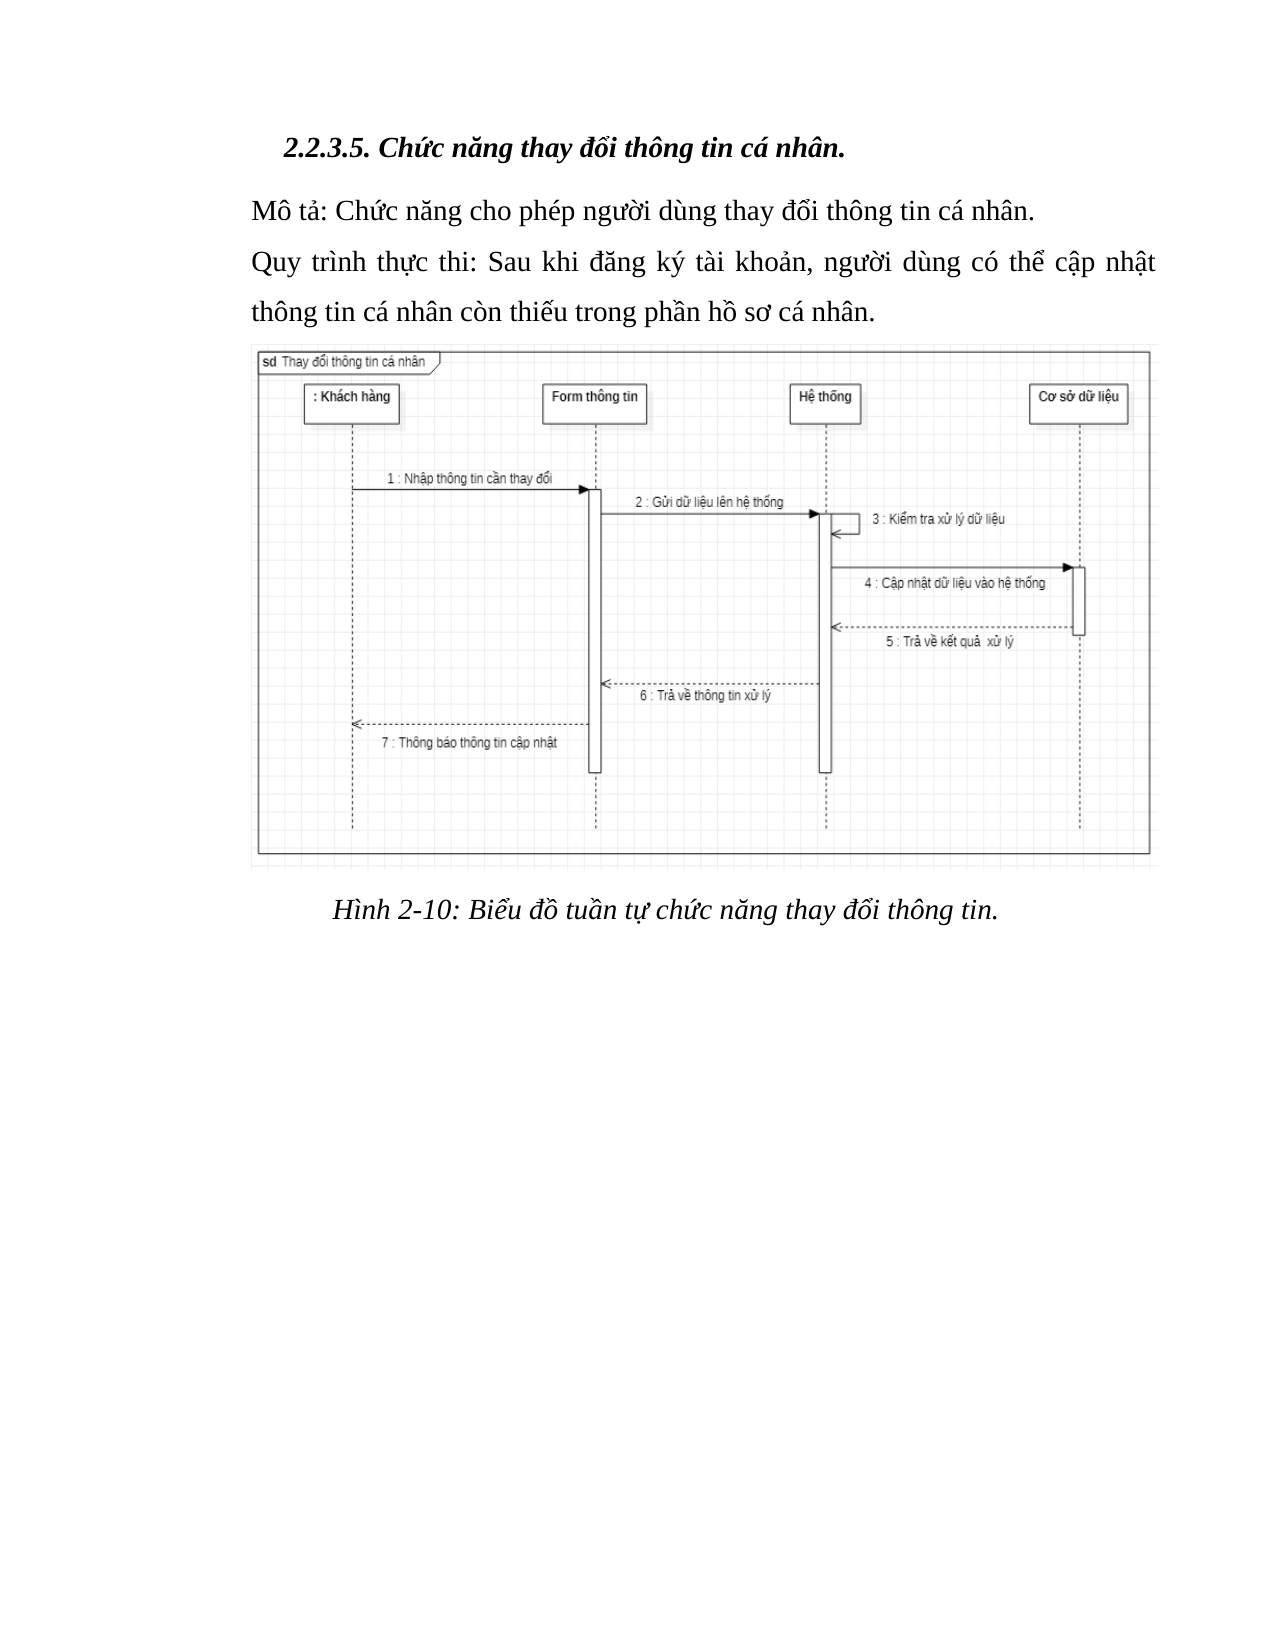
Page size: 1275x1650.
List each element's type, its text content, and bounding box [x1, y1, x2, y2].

text Chức năng thay đổi thông tin cá nhân. [283, 131, 1157, 164]
text Quy trình thực thi: Sau khi đăng ký tài khoản, người dùng có thể cập nhật thông tin cá nhân còn thiếu trong phần hồ sơ cá nhân. [251, 244, 1157, 328]
text Hình 2-: Biểu đồ tuần tự chức năng thay đổi thông tin. [177, 892, 1157, 926]
picture [251, 344, 1159, 870]
text Mô tả: Chức năng cho phép người dùng thay đổi thông tin cá nhân. [251, 193, 1157, 227]
